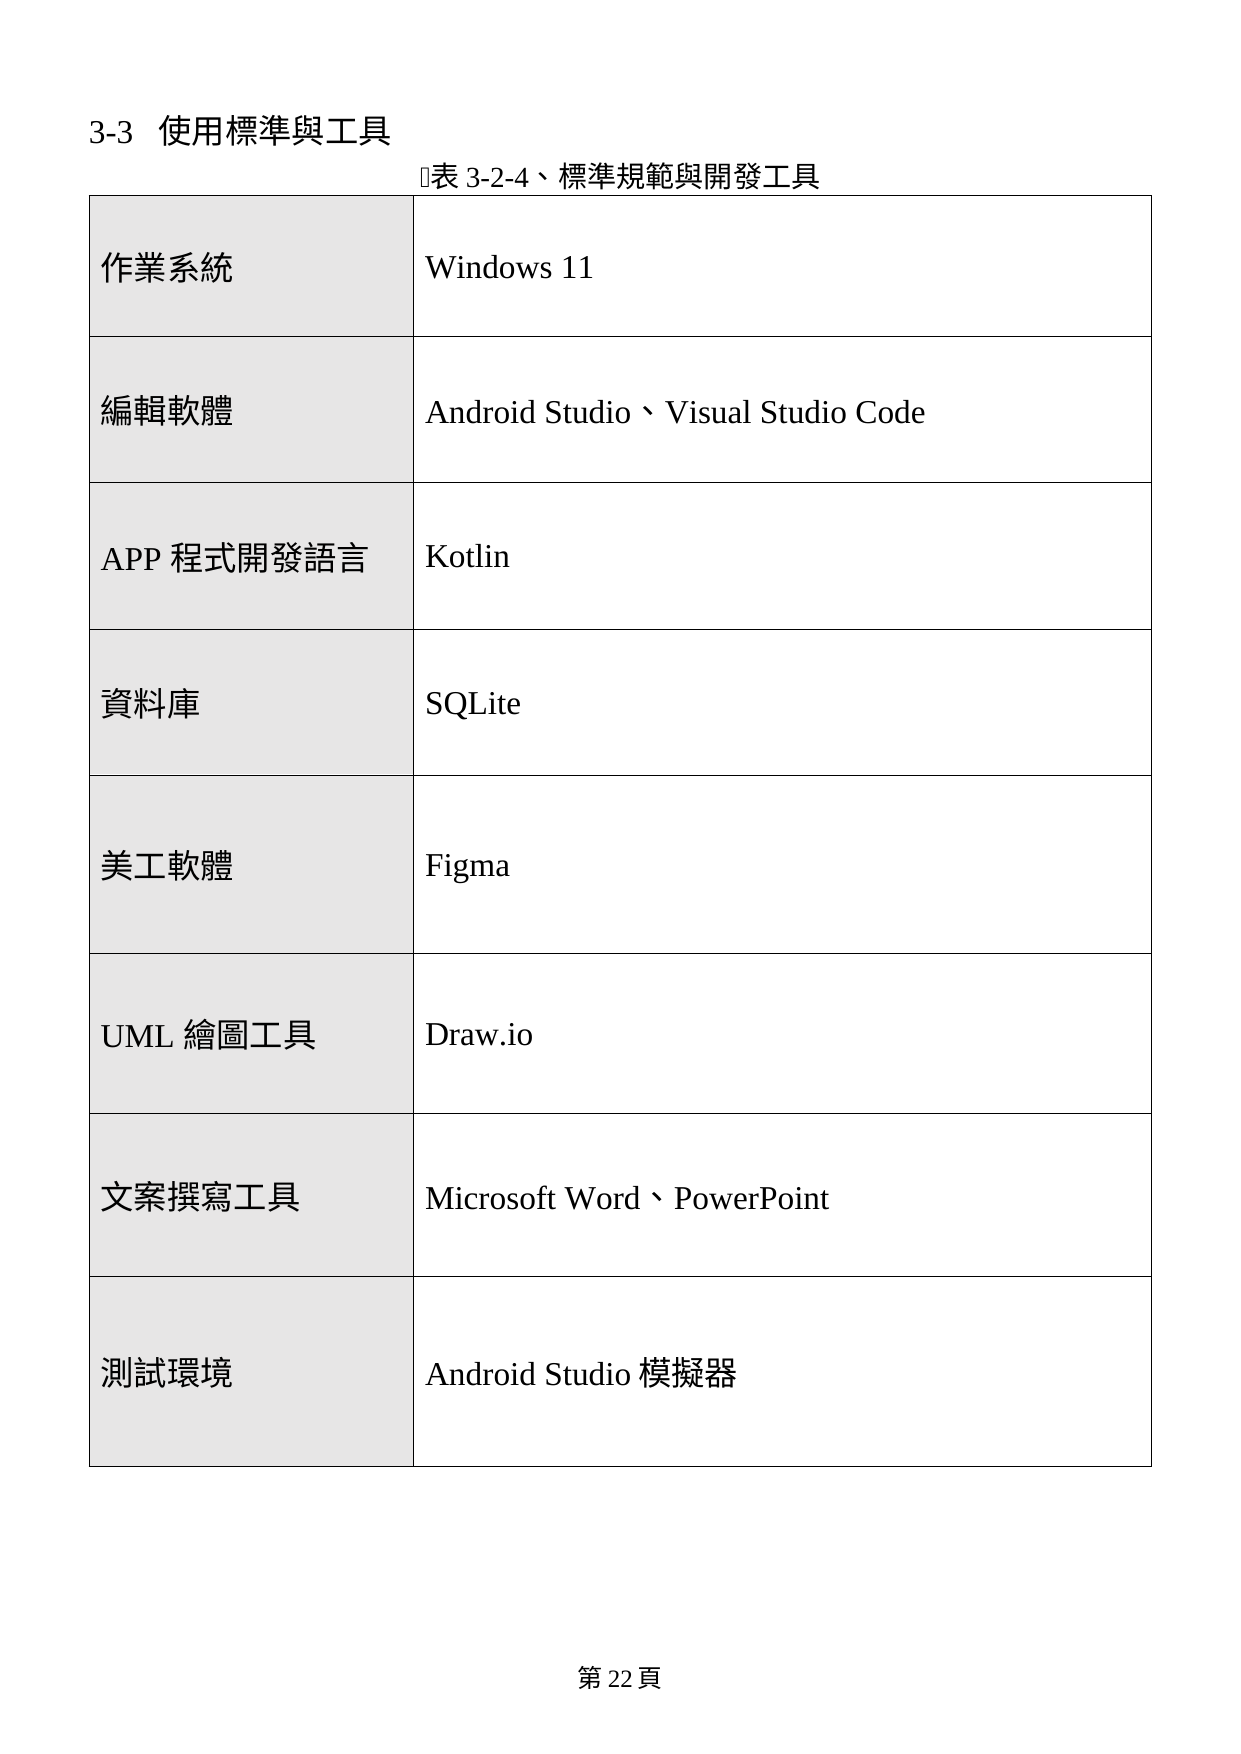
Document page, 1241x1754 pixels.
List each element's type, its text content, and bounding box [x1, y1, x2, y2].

table_header 作業系統 [90, 196, 413, 336]
table_header Windows 11 [414, 196, 1151, 336]
table_cell SQLite [414, 630, 1151, 774]
table_cell Android Studio模擬器 [414, 1277, 1151, 1466]
table_cell Microsoft Word、PowerPoint [414, 1114, 1151, 1276]
table_cell 編輯軟體 [90, 337, 413, 482]
table_cell Android Studio、Visual Studio Code [414, 337, 1151, 482]
table_cell APP 程式開發語言 [90, 483, 413, 629]
table_cell UML 繪圖工具 [90, 954, 413, 1113]
table_cell Kotlin [414, 483, 1151, 629]
list 3-3 使用標準與工具 [89, 105, 1152, 153]
table_cell 文案撰寫工具 [90, 1114, 413, 1276]
table_cell 測試環境 [90, 1277, 413, 1466]
table_cell 資料庫 [90, 630, 413, 774]
table_cell Draw.io [414, 954, 1151, 1113]
table_cell Figma [414, 776, 1151, 953]
table_cell 美工軟體 [90, 776, 413, 953]
